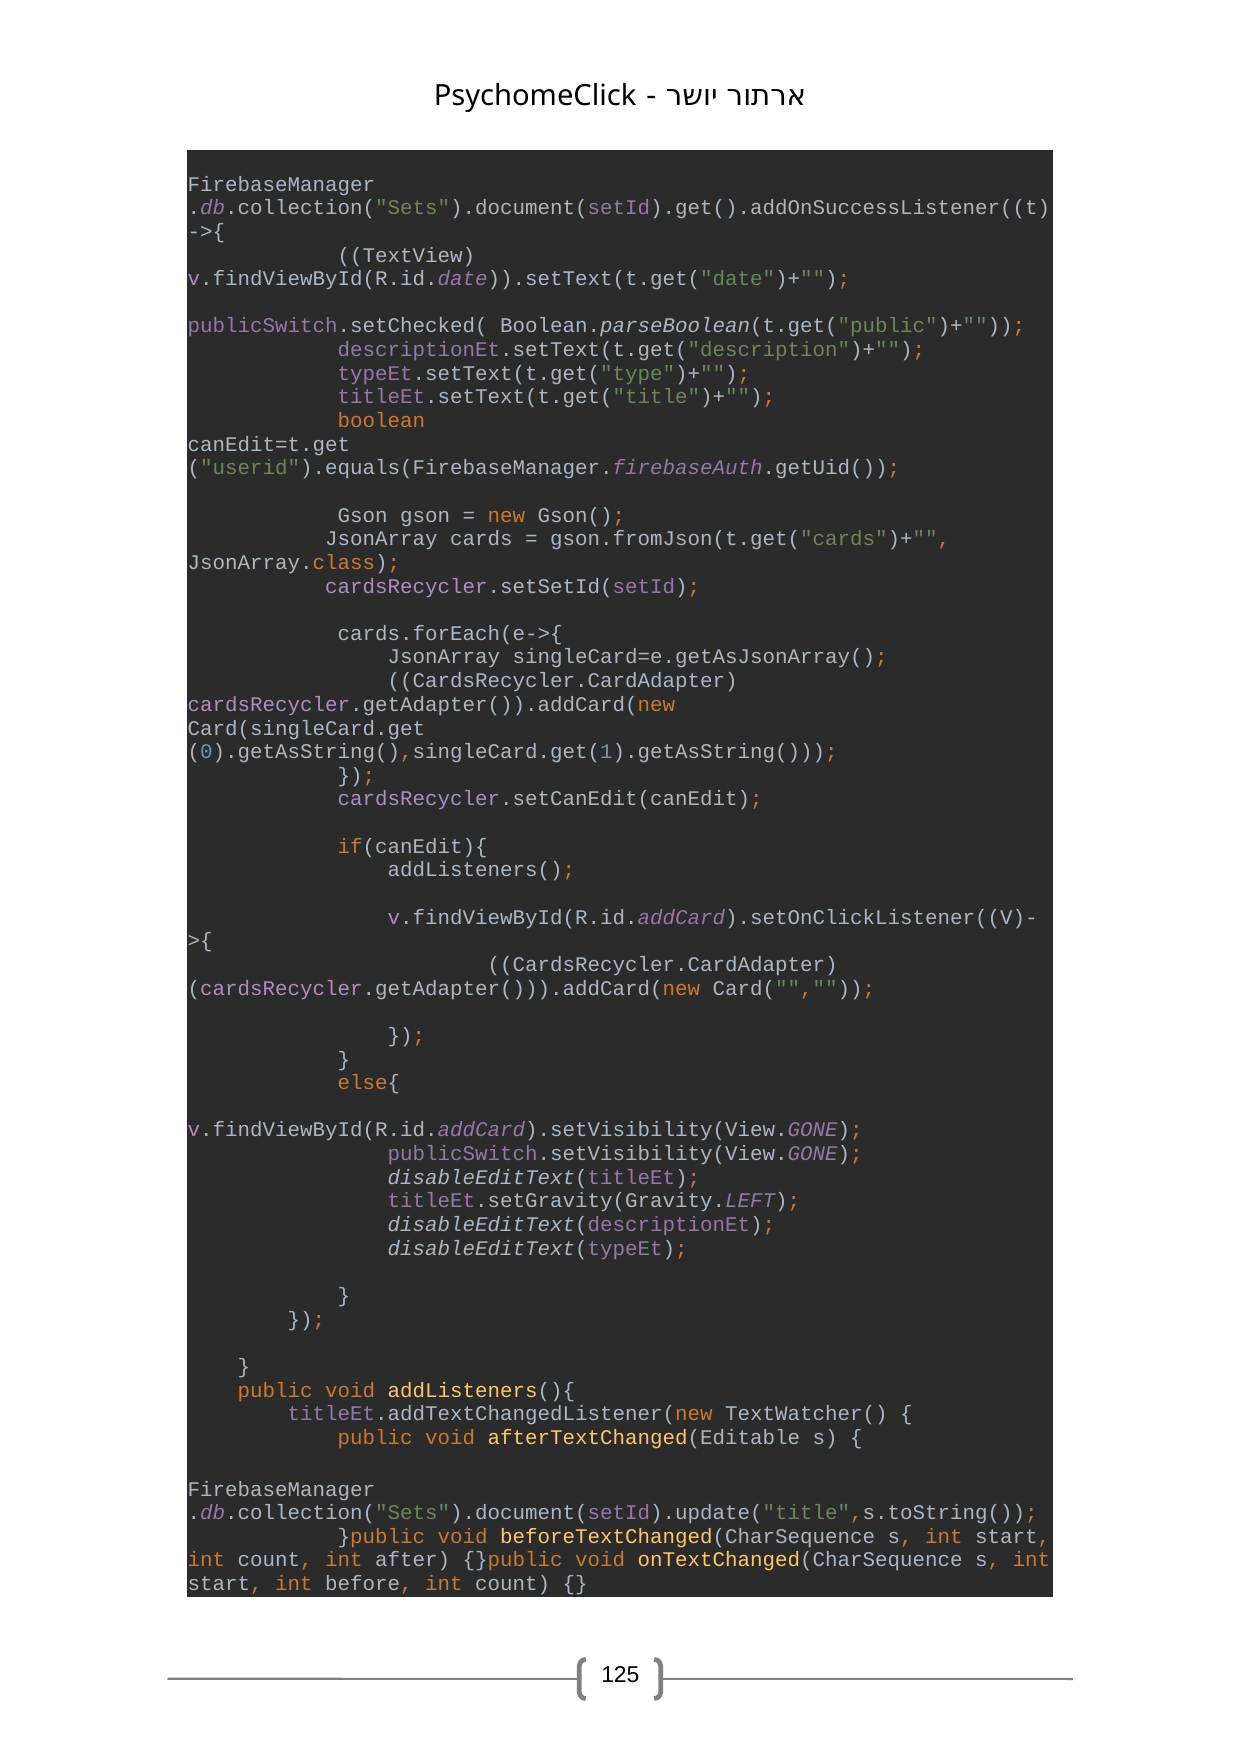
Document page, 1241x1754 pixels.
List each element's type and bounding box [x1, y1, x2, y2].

text [187, 150, 1053, 1597]
